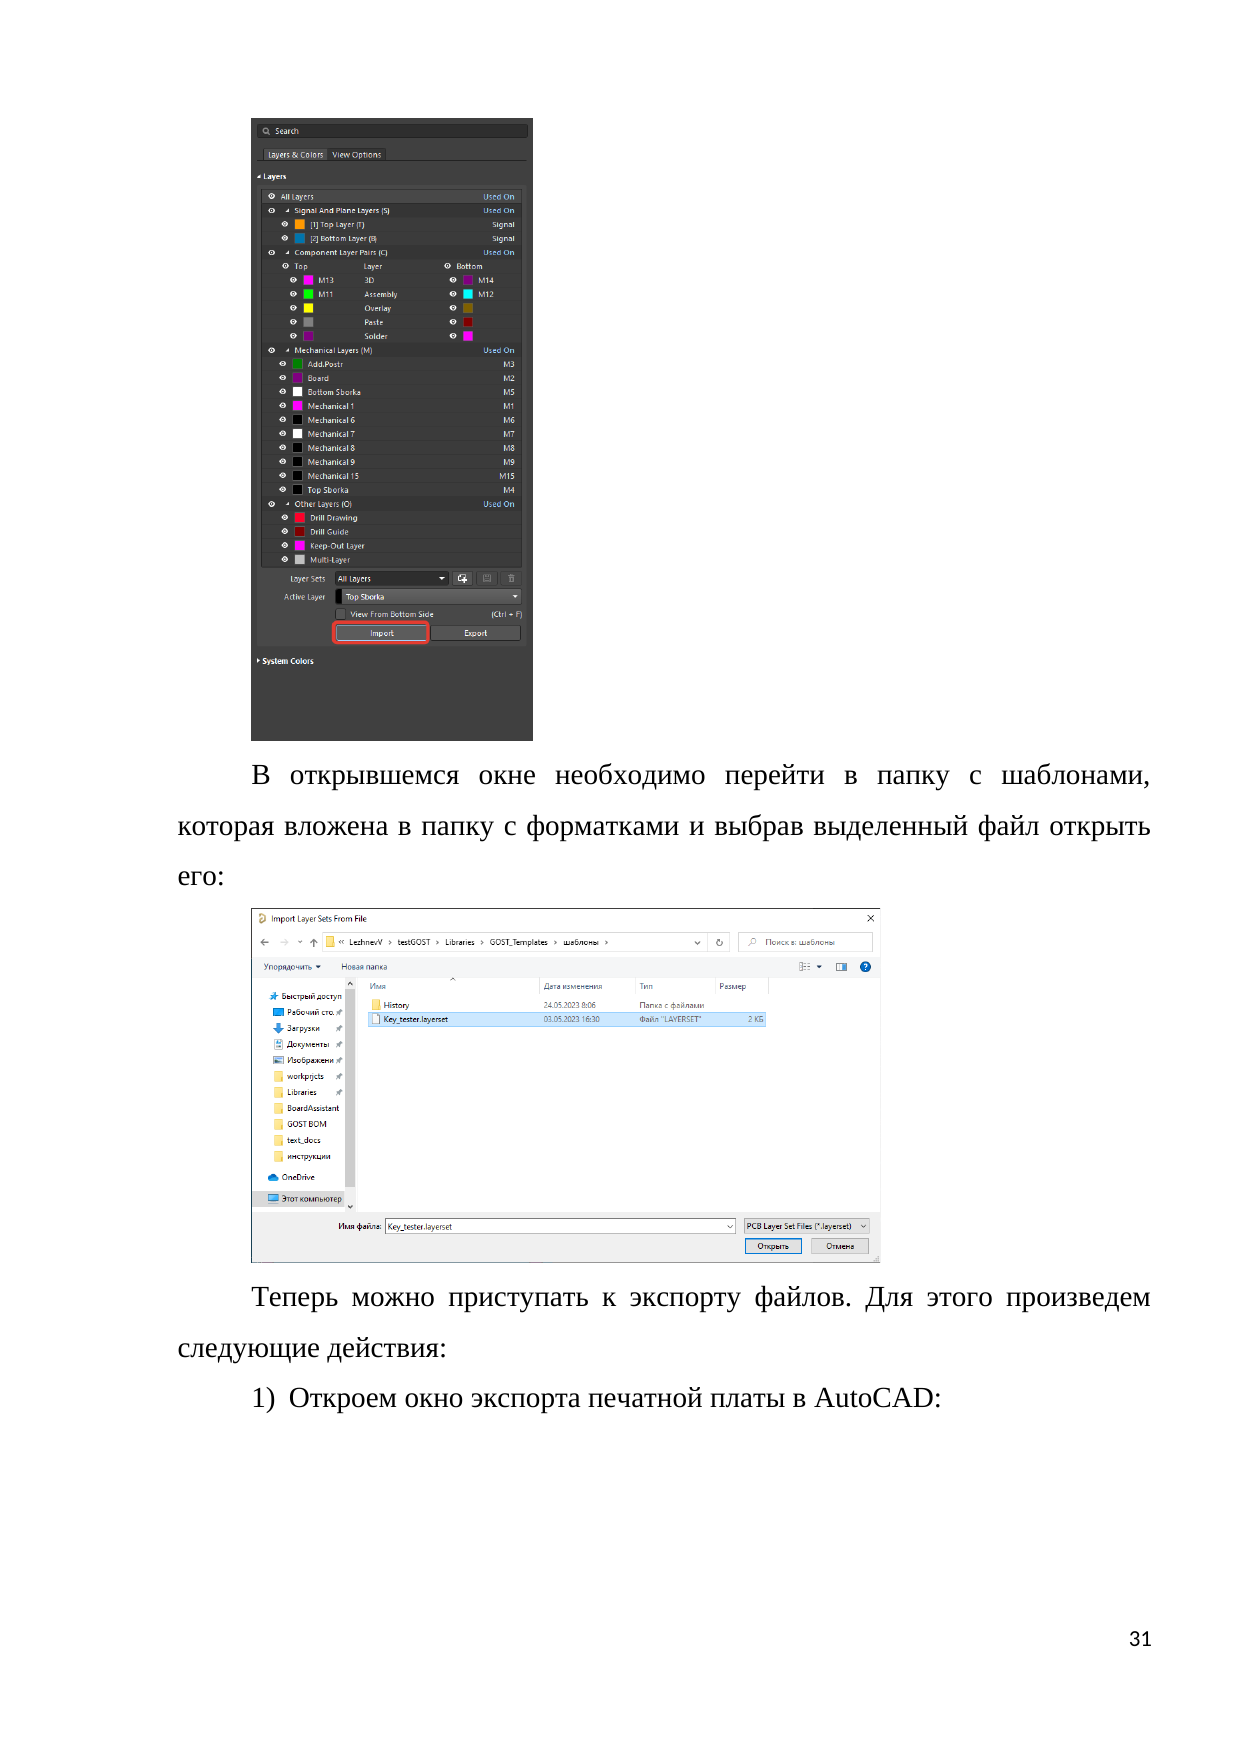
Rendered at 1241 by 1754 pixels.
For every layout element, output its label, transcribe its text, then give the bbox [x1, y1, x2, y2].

list Откроем окно экспорта печатной платы в AutoCAD: [251, 1380, 1152, 1414]
picture [251, 908, 881, 1263]
text Теперь можно приступать к экспорту файлов. Для этого произведем следующие действия: [177, 1279, 1152, 1363]
picture [251, 118, 533, 741]
text В открывшемся окне необходимо перейти в папку с шаблонами, которая вложена в папку с форматками и выбрав выделенный файл открыть его: [177, 757, 1152, 891]
